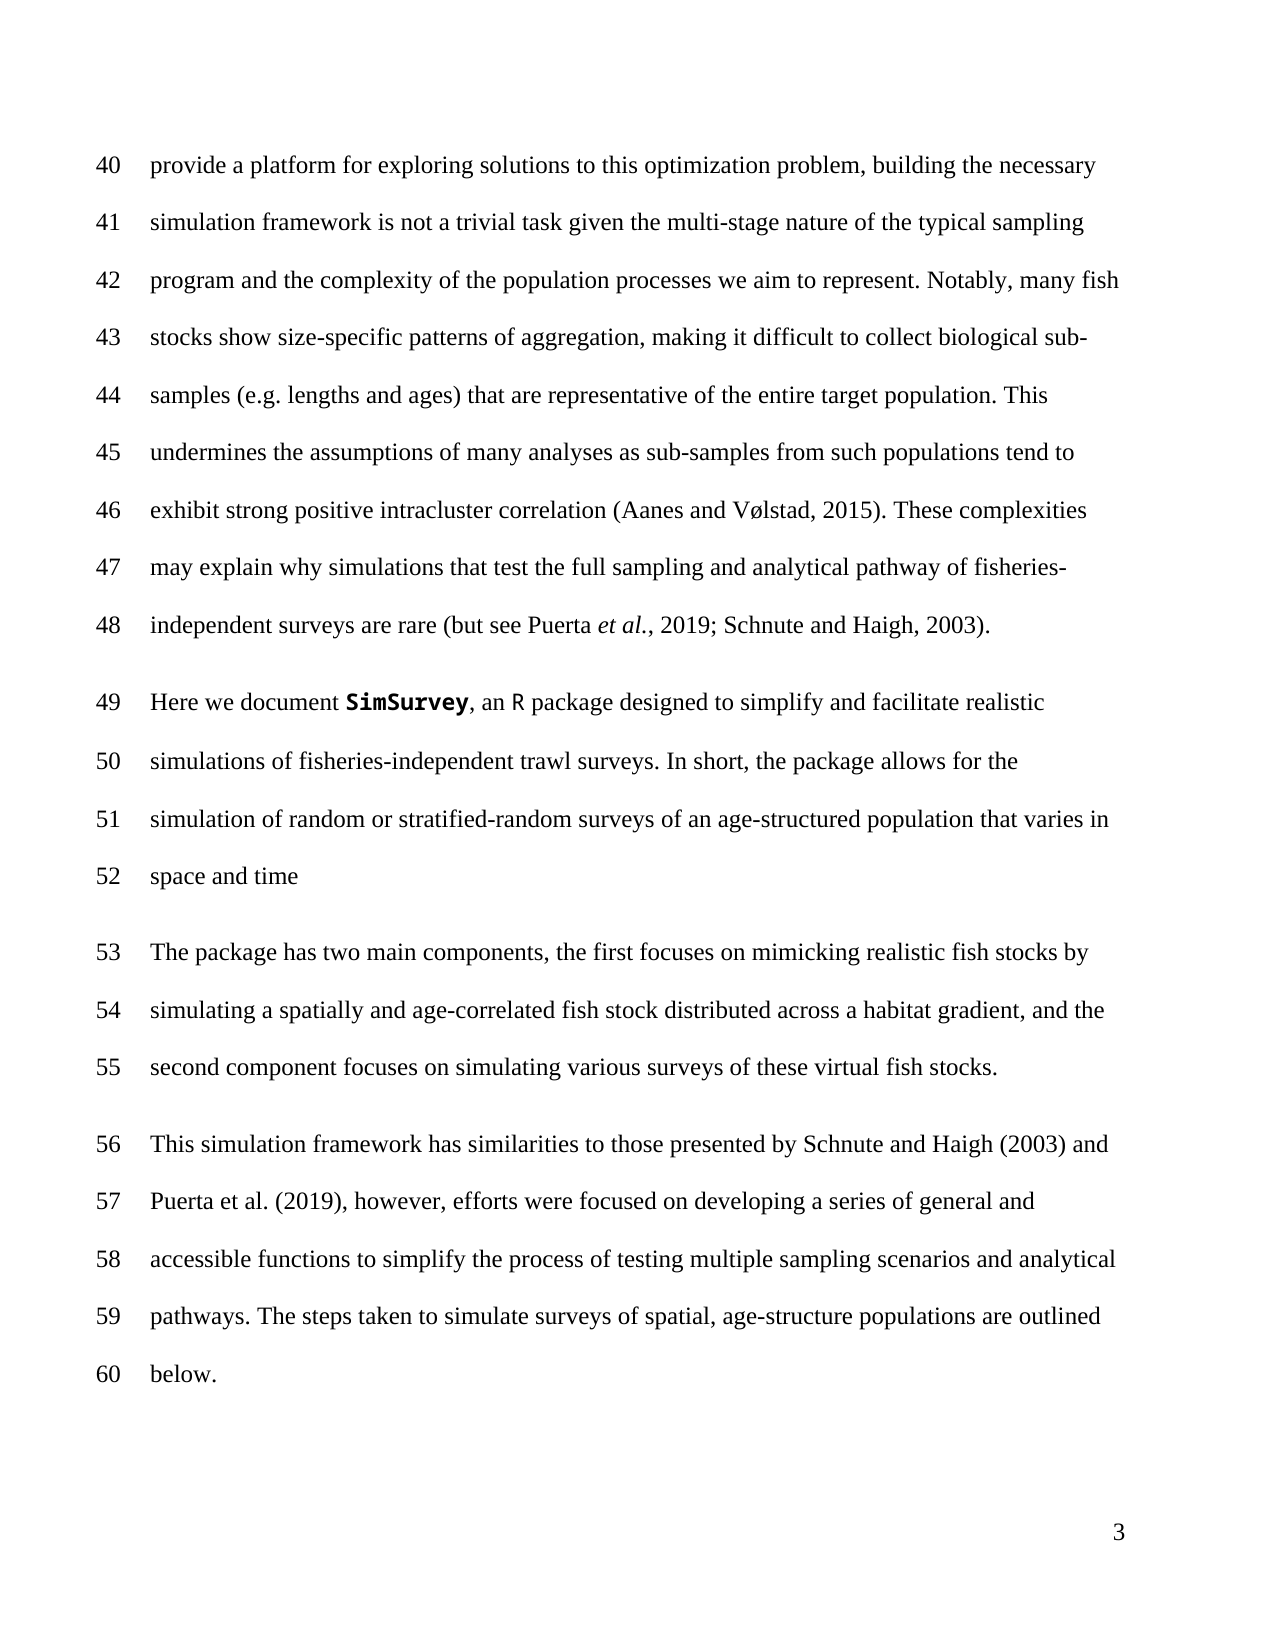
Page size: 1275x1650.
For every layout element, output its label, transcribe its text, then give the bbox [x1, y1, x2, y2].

text This simulation framework has similarities to those presented by Schnute and Haigh (2003) and Puerta et al. (2019), however, efforts were focused on developing a series of general and accessible functions to simplify the process of testing multiple sampling scenarios and analytical pathways. The steps taken to simulate surveys of spatial, age-structure populations are outlined below. [150, 1129, 1125, 1387]
text Here we document SimSurvey, an R package designed to simplify and facilitate realistic simulations of fisheries-independent trawl surveys. In short, the package allows for the simulation of random or stratified-random surveys of an age-structured population that varies in space and time [150, 686, 1125, 890]
text The package has two main components, the first focuses on mimicking realistic fish stocks by simulating a spatially and age-correlated fish stock distributed across a habitat gradient, and the second component focuses on simulating various surveys of these virtual fish stocks. [150, 937, 1125, 1081]
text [150, 150, 1125, 639]
